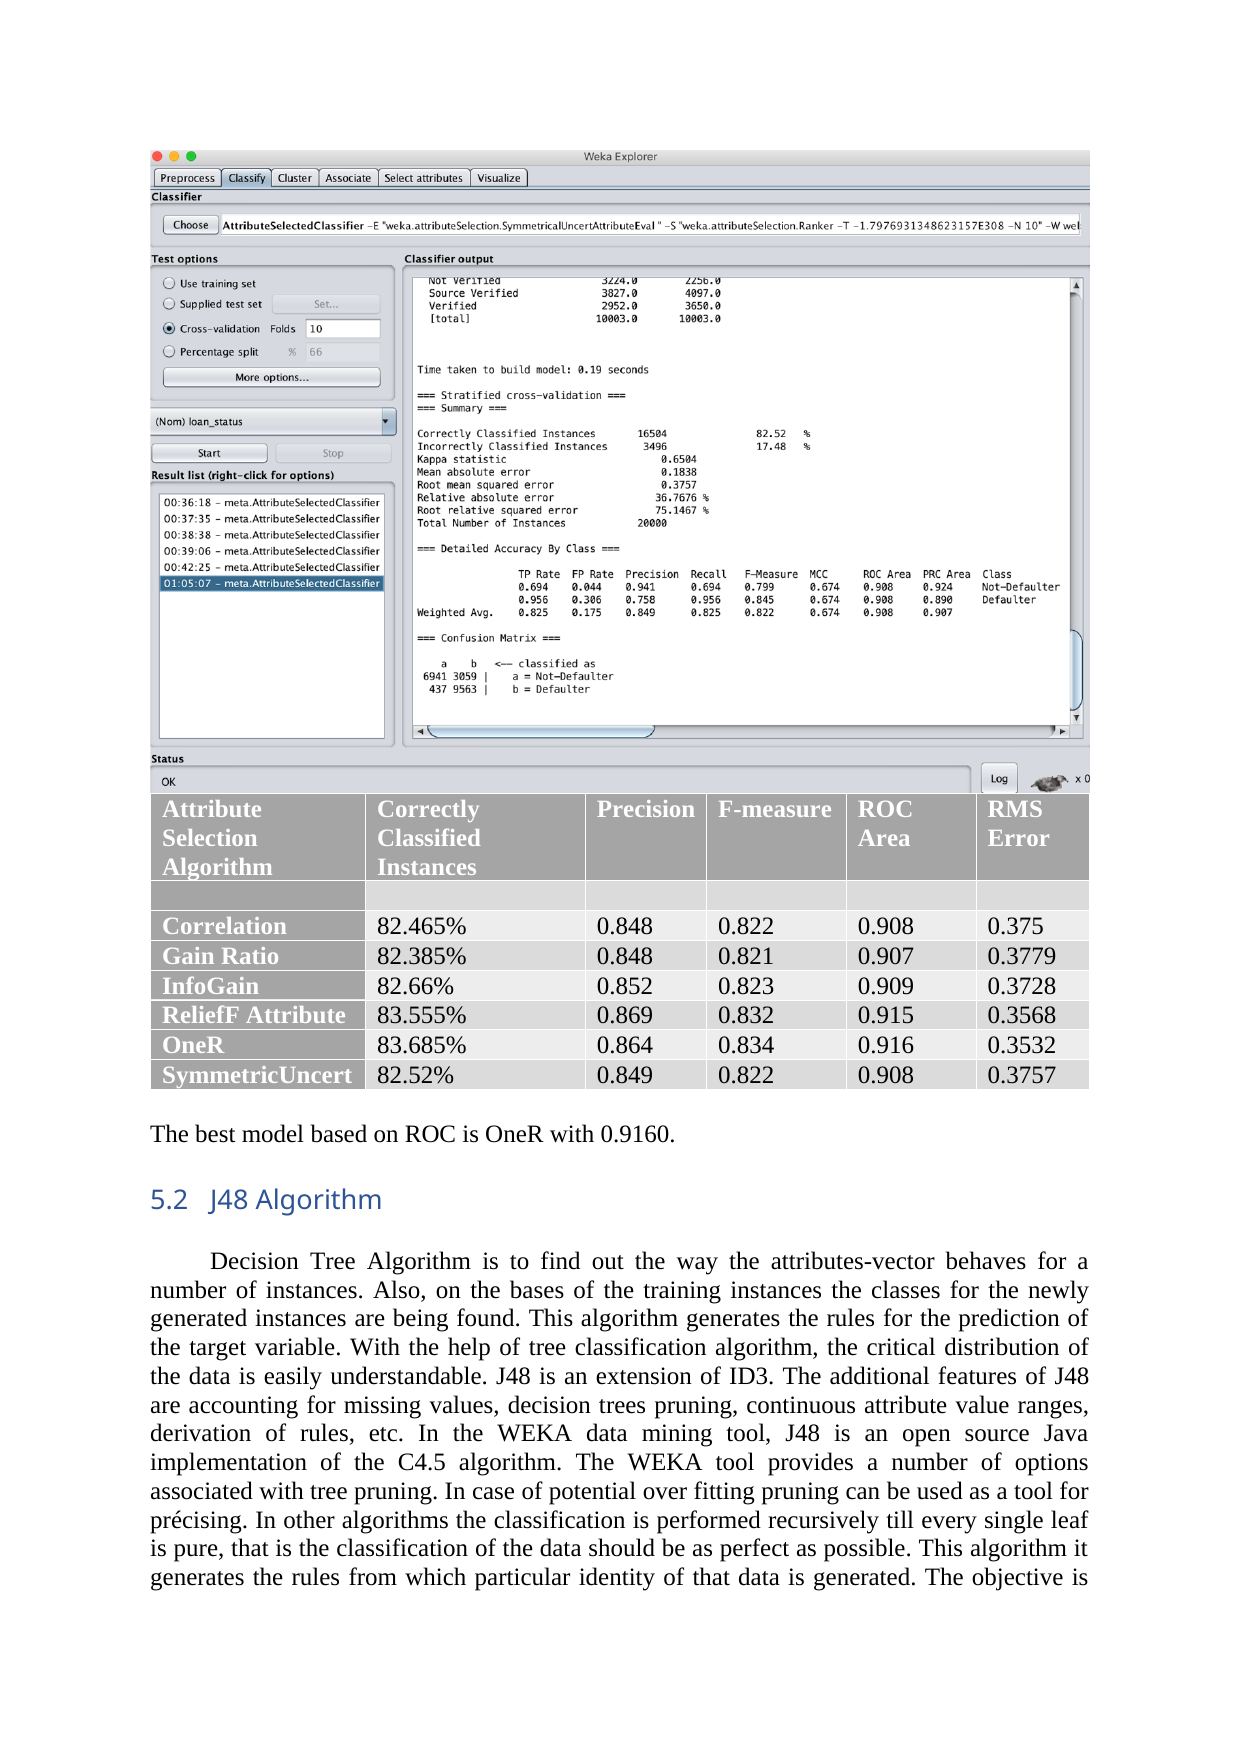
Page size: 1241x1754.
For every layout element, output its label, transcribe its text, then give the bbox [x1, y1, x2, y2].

table_cell 82.52% [366, 1060, 585, 1089]
table_cell SymmetricUncert [151, 1060, 365, 1089]
table_cell 0.823 [707, 971, 846, 999]
table_cell 0.908 [847, 911, 976, 940]
table_cell 0.869 [586, 1001, 706, 1029]
table_cell [151, 881, 365, 910]
table_cell 0.375 [977, 911, 1089, 940]
table_cell 82.465% [366, 911, 585, 940]
table_cell 0.3532 [977, 1030, 1089, 1059]
text The best model based on ROC is OneR with 0.9160. [150, 1119, 1090, 1147]
table_cell 0.849 [586, 1060, 706, 1089]
table_cell 0.848 [586, 911, 706, 940]
table_cell Correlation [151, 911, 365, 940]
table_cell [586, 881, 706, 910]
table_cell [847, 881, 976, 910]
table_cell 83.685% [366, 1030, 585, 1059]
table_cell 0.848 [586, 941, 706, 970]
table_cell 0.909 [847, 971, 976, 999]
table_cell 0.821 [707, 941, 846, 970]
table_cell 0.832 [707, 1001, 846, 1029]
table_cell 0.907 [847, 941, 976, 970]
table_cell 0.908 [847, 1060, 976, 1089]
table_cell Gain Ratio [151, 941, 365, 970]
table_cell ReliefF Attribute [151, 1001, 365, 1029]
table_cell 82.385% [366, 941, 585, 970]
table_cell 0.916 [847, 1030, 976, 1059]
table_header F-measure [707, 794, 846, 880]
table_cell 0.834 [707, 1030, 846, 1059]
table_cell 0.852 [586, 971, 706, 999]
table_header ROC Area [847, 794, 976, 880]
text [150, 1246, 1090, 1591]
table_cell 0.3728 [977, 971, 1089, 999]
table_cell 0.822 [707, 911, 846, 940]
table_cell OneR [151, 1030, 365, 1059]
subtitle J48 Algorithm [150, 1180, 1090, 1217]
table_header Correctly Classified Instances [366, 794, 585, 880]
table_header Attribute Selection Algorithm [151, 794, 365, 880]
table_cell 0.915 [847, 1001, 976, 1029]
table_cell 0.822 [707, 1060, 846, 1089]
table_header Precision [586, 794, 706, 880]
table_cell 0.3568 [977, 1001, 1089, 1029]
table_cell [366, 881, 585, 910]
table_cell 0.3757 [977, 1060, 1089, 1089]
table_cell 0.864 [586, 1030, 706, 1059]
table_cell 0.3779 [977, 941, 1089, 970]
table_cell 83.555% [366, 1001, 585, 1029]
table_cell [977, 881, 1089, 910]
table_cell 82.66% [366, 971, 585, 999]
table_header RMS Error [977, 794, 1089, 880]
table_cell [707, 881, 846, 910]
picture [150, 150, 1090, 793]
table_cell InfoGain [151, 971, 365, 999]
